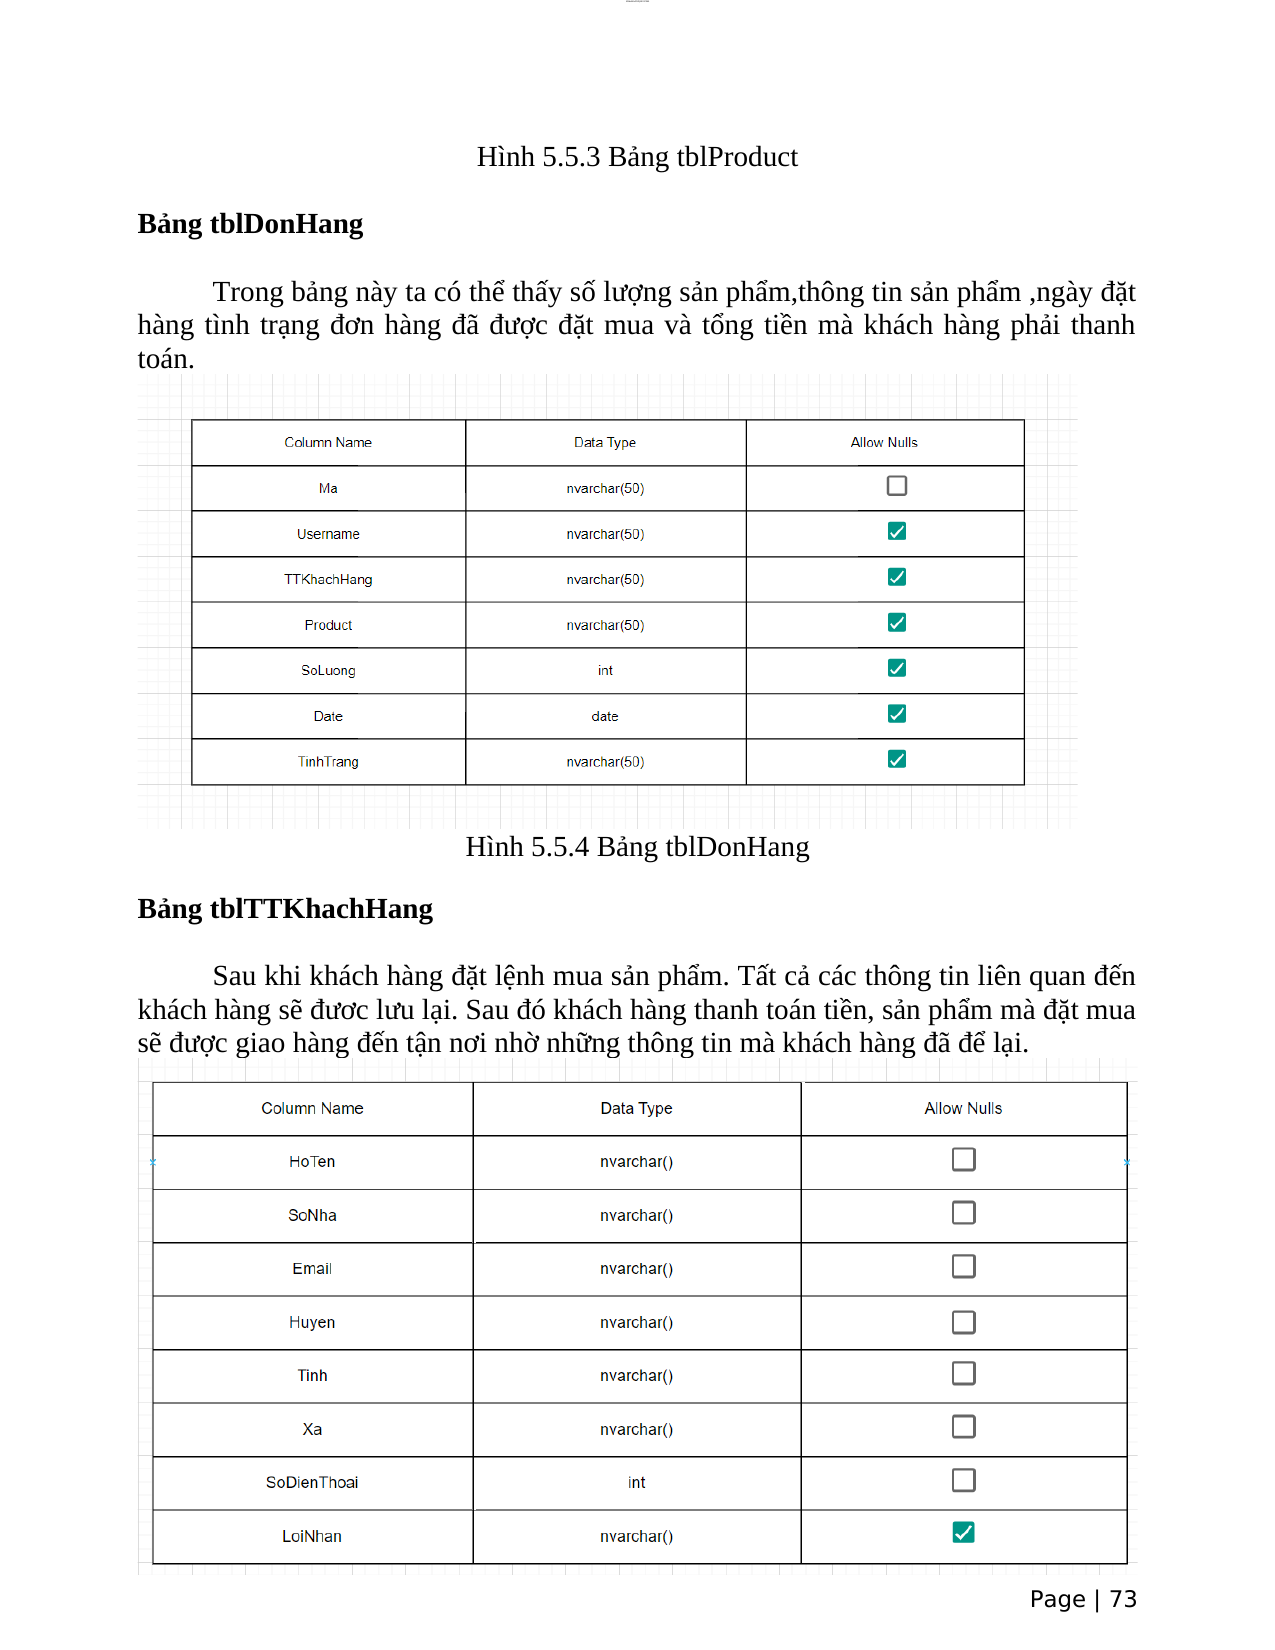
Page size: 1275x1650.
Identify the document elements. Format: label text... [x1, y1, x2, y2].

text Bảng tblTTKhachHang [137, 891, 1137, 925]
text Sau khi khách hàng đặt lệnh mua sản phẩm. Tất cả các thông tin liên quan đến khách hàng sẽ đươc lưu lại. Sau đó khách hàng thanh toán tiền, sản phẩm mà đặt mua sẽ được giao hàng đến tận nơi nhờ những thông tin mà khách hàng đã để lại. [137, 958, 1137, 1058]
text Hình 5.5.3 Bảng tblProduct [137, 139, 1137, 173]
picture [137, 374, 1078, 829]
text Bảng tblDonHang [137, 207, 1137, 240]
text Trong bảng này ta có thể thấy số lượng sản phẩm,thông tin sản phẩm ,ngày đặt hàng tình trạng đơn hàng đã được đặt mua và tổng tiền mà khách hàng phải thanh toán. [137, 274, 1137, 374]
text Hình 5.5.4 Bảng tblDonHang [137, 829, 1137, 862]
picture [137, 1058, 1138, 1575]
